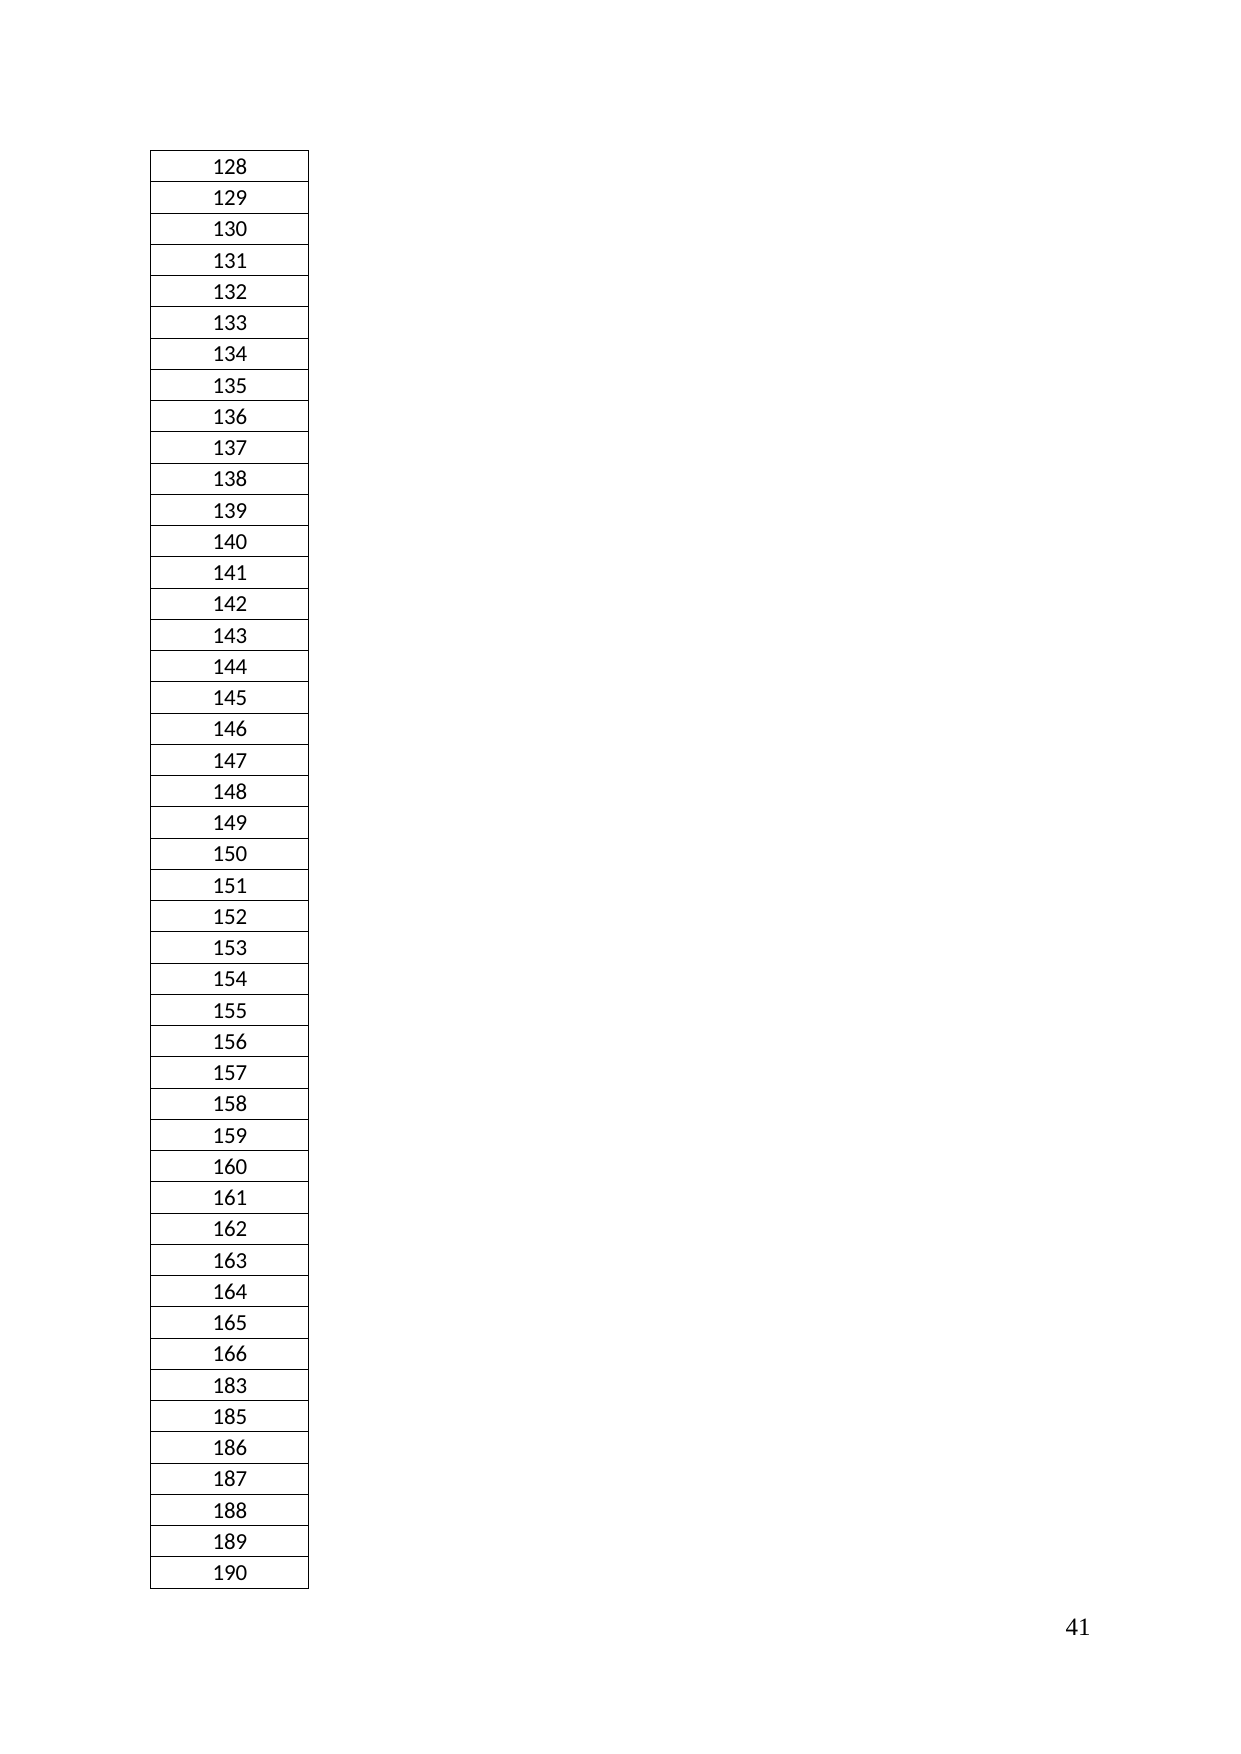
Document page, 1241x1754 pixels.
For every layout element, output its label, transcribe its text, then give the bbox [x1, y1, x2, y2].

table_cell 152 [151, 901, 308, 931]
table_cell 162 [151, 1214, 308, 1244]
table_cell 137 [151, 432, 308, 462]
table_cell 142 [151, 589, 308, 619]
table_cell 148 [151, 776, 308, 806]
table_cell 132 [151, 276, 308, 306]
table_cell 156 [151, 1026, 308, 1056]
table_cell 154 [151, 964, 308, 994]
table_cell 149 [151, 807, 308, 837]
table_cell 151 [151, 870, 308, 900]
table_cell 166 [151, 1339, 308, 1369]
table_cell 157 [151, 1057, 308, 1087]
table_cell 145 [151, 682, 308, 712]
table_cell 131 [151, 245, 308, 275]
table_cell 153 [151, 932, 308, 962]
table_cell 159 [151, 1120, 308, 1150]
table_cell 161 [151, 1182, 308, 1212]
table_cell 188 [151, 1495, 308, 1525]
table_cell 150 [151, 839, 308, 869]
table_cell 135 [151, 370, 308, 400]
table_cell 136 [151, 401, 308, 431]
table_cell 129 [151, 182, 308, 212]
table_cell 130 [151, 214, 308, 244]
table_cell 134 [151, 339, 308, 369]
table_cell 158 [151, 1089, 308, 1119]
table_cell 185 [151, 1401, 308, 1431]
table_cell 128 [151, 151, 308, 181]
table_cell 189 [151, 1526, 308, 1556]
table_cell 144 [151, 651, 308, 681]
table_cell 141 [151, 557, 308, 587]
table_cell 146 [151, 714, 308, 744]
table_cell 155 [151, 995, 308, 1025]
table_cell 147 [151, 745, 308, 775]
table_cell 190 [151, 1557, 308, 1587]
table_cell 138 [151, 464, 308, 494]
table_cell 139 [151, 495, 308, 525]
table_cell 164 [151, 1276, 308, 1306]
table_cell 140 [151, 526, 308, 556]
table_cell 163 [151, 1245, 308, 1275]
table_cell 143 [151, 620, 308, 650]
table_cell 183 [151, 1370, 308, 1400]
table_cell 133 [151, 307, 308, 337]
table_cell 160 [151, 1151, 308, 1181]
table_cell 187 [151, 1464, 308, 1494]
table_cell 186 [151, 1432, 308, 1462]
table_cell 165 [151, 1307, 308, 1337]
